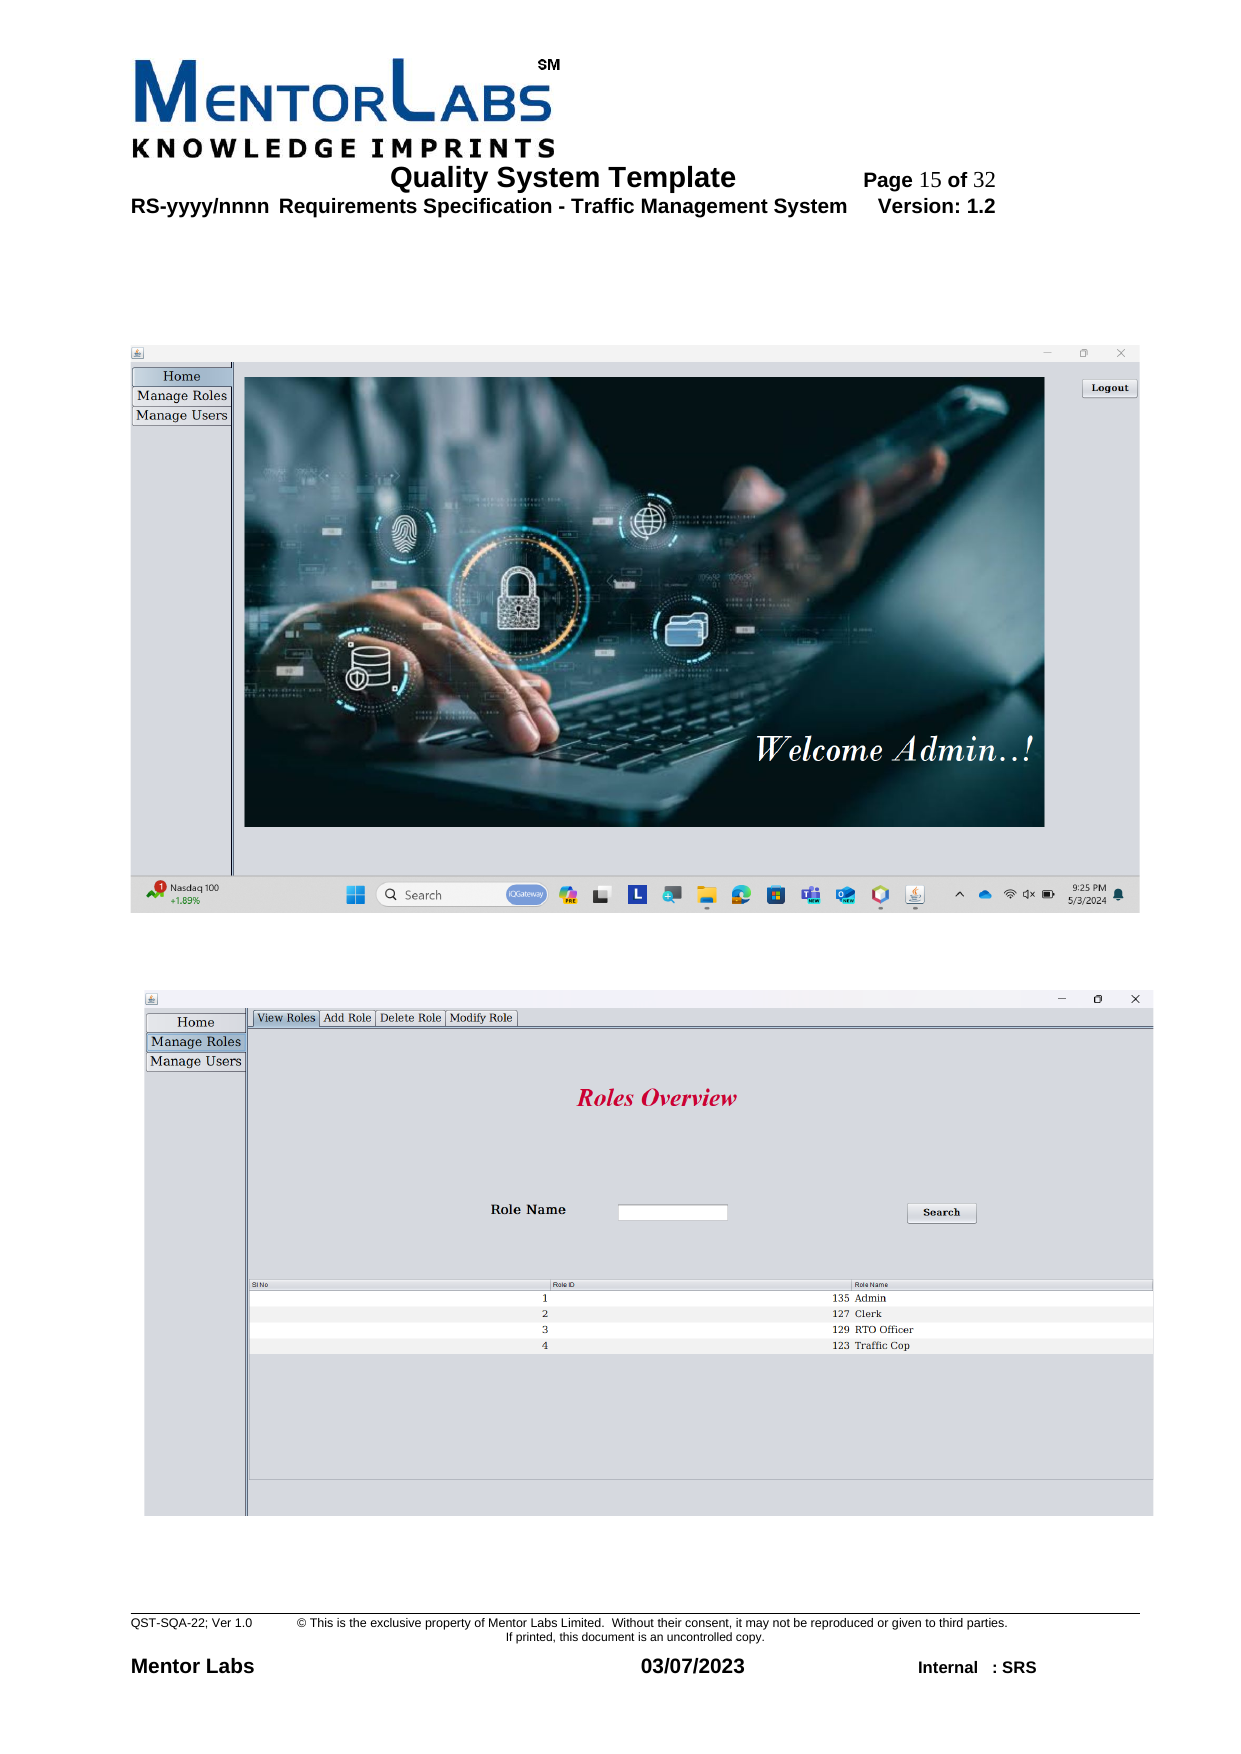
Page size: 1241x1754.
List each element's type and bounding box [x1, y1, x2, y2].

picture [130, 345, 1140, 913]
picture [144, 990, 1154, 1516]
picture [130, 58, 563, 161]
